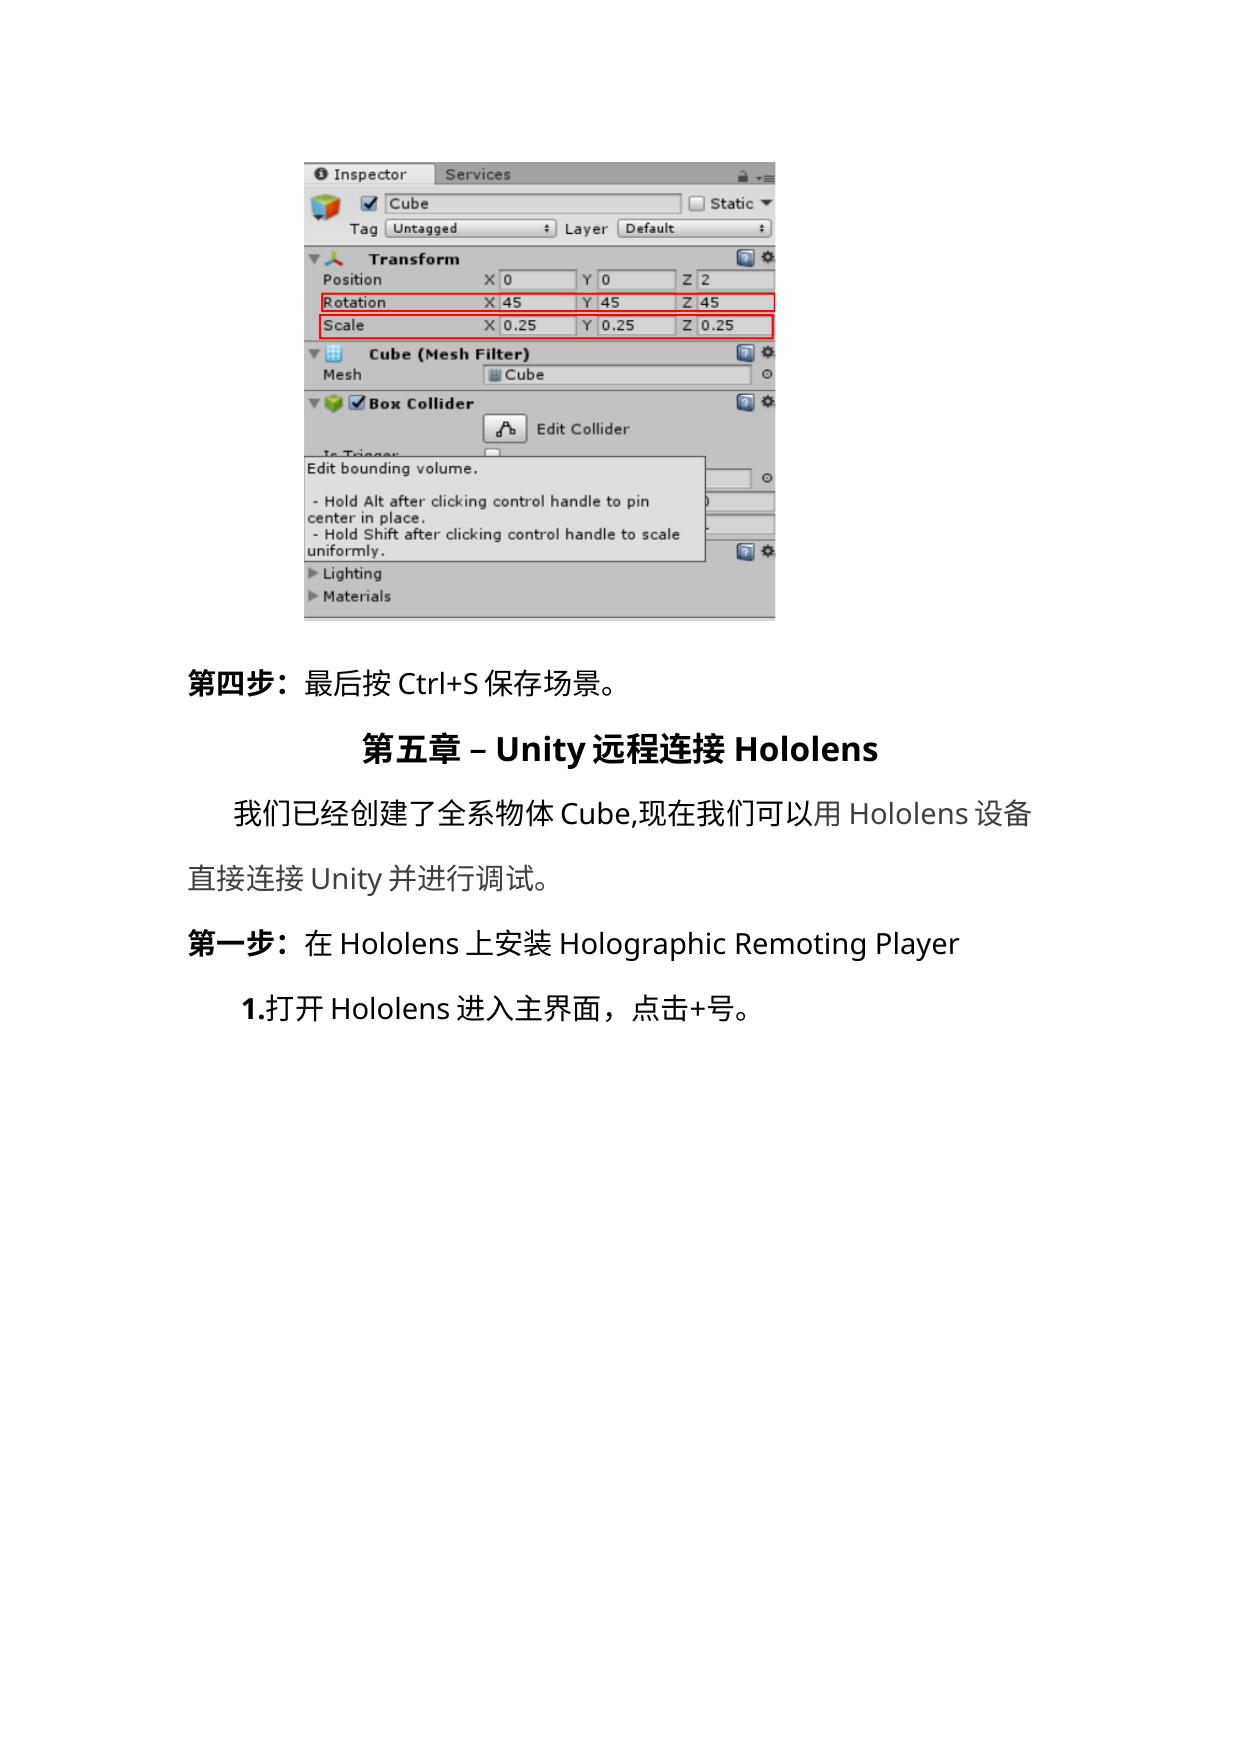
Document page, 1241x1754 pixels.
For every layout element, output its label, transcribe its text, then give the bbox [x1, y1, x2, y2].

text 1.打开Hololens进入主界面，点击+号。 [187, 974, 1053, 1039]
text 第一步：在Hololens上安装Holographic Remoting Player [187, 909, 1053, 974]
picture [304, 162, 776, 621]
text 第五章 – Unity远程连接 Hololens [187, 714, 1053, 779]
text 我们已经创建了全系物体Cube,现在我们可以用Hololens设备直接连接Unity并进行调试。 [187, 779, 1053, 909]
text 第四步：最后按Ctrl+S保存场景。 [187, 649, 1053, 714]
